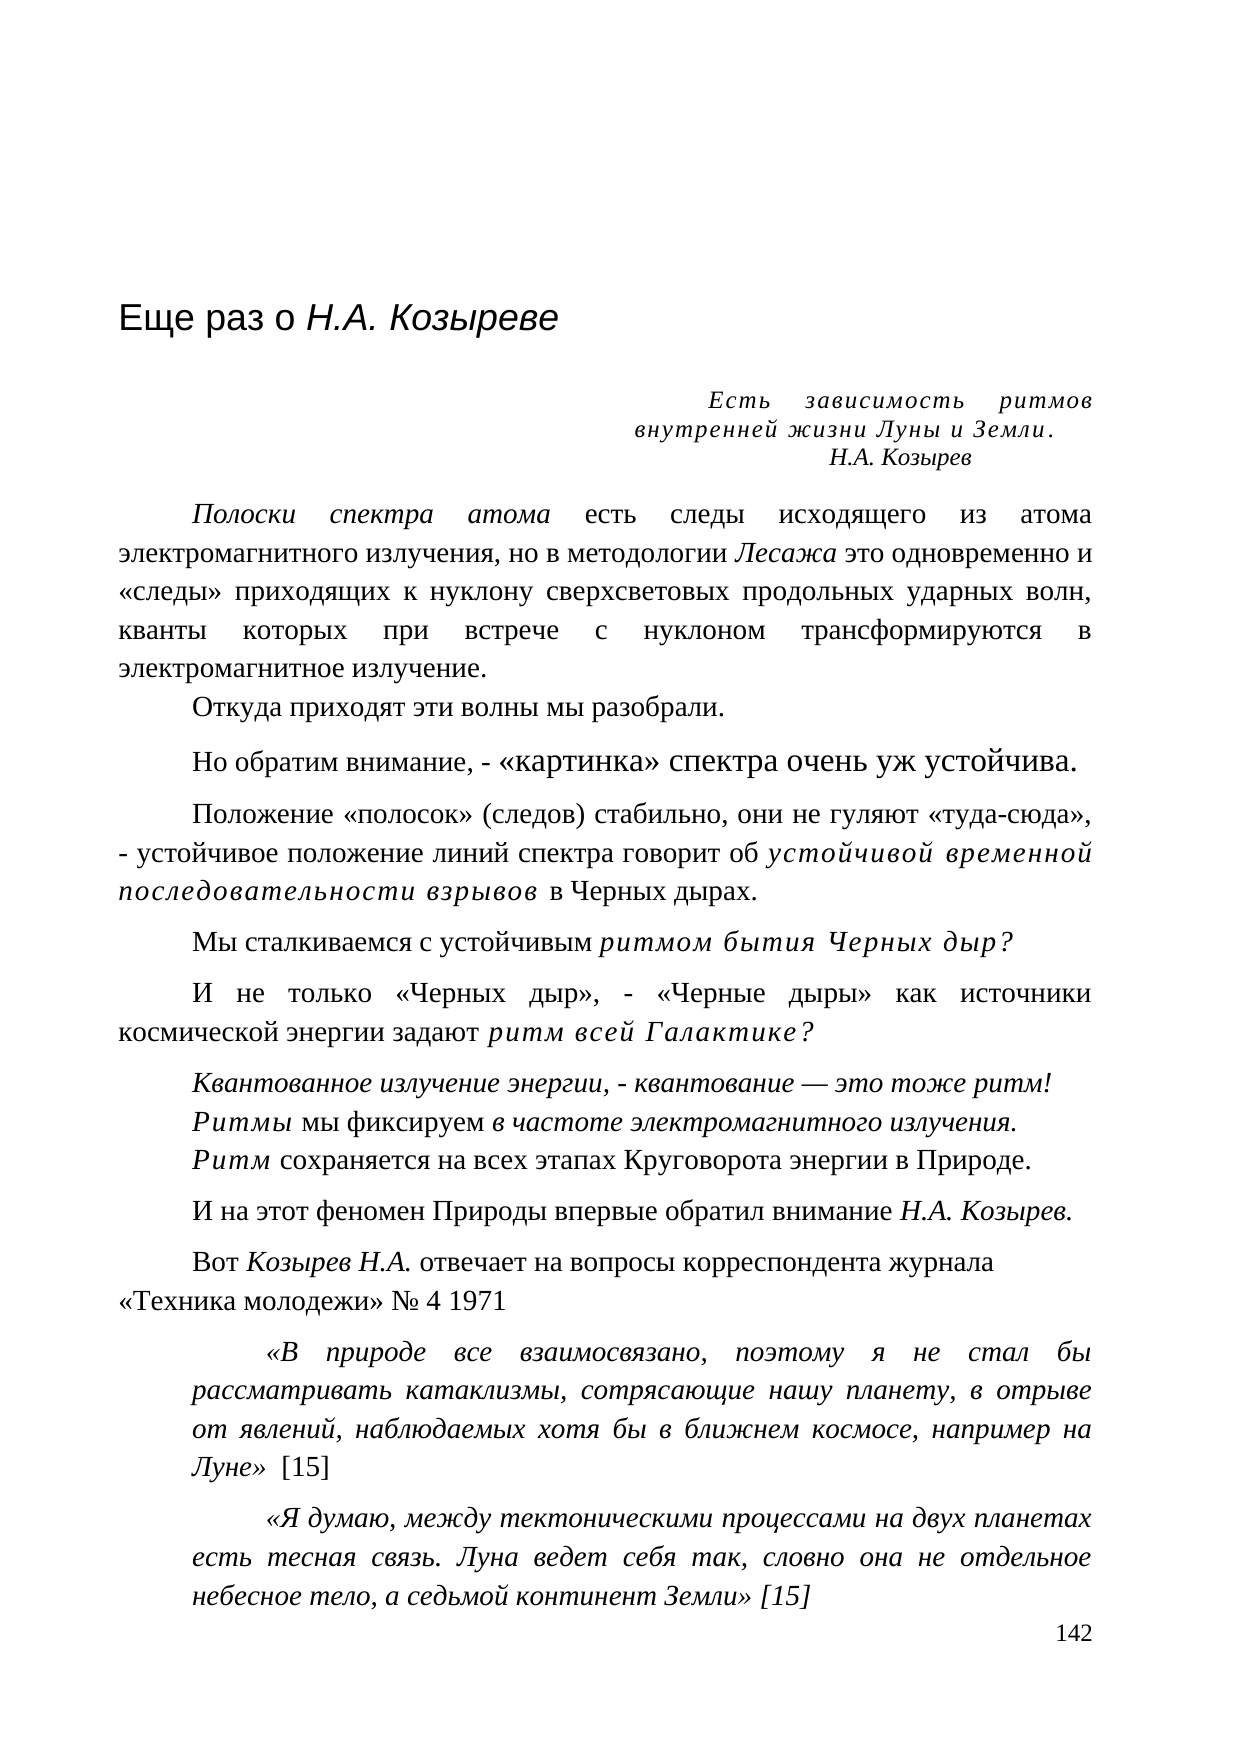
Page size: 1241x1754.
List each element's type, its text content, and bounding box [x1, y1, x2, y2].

text Квантованное излучение энергии, - квантование — это тоже ритм! [118, 1065, 1092, 1099]
text И на этот феномен Природы впервые обратил внимание Н.А. Козырев. [118, 1193, 1092, 1227]
text Есть зависимость ритмов внутренней жизни Луны и Земли. [634, 385, 1092, 442]
subtitle Еще раз о Н.А. Козыреве [118, 295, 1092, 338]
text Мы сталкиваемся с устойчивым ритмом бытия Черных дыр? [118, 924, 1092, 958]
text Но обратим внимание, - «картинка» спектра очень уж устойчива. [118, 740, 1092, 778]
text Вот Козырев Н.А. отвечает на вопросы корреспондента журнала «Техника молодежи» № 4 1971 [118, 1244, 1092, 1316]
text Положение «полосок» (следов) стабильно, они не гуляют «туда-сюда», - устойчивое положение линий спектра говорит об устойчивой временной последовательности взрывов в Черных дырах. [118, 796, 1092, 907]
text «В природе все взаимосвязано, поэтому я не стал бы рассматривать катаклизмы, сотрясающие нашу планету, в отрыве от явлений, наблюдаемых хотя бы в ближнем космосе, например на Луне» [15] [192, 1334, 1092, 1483]
text Н.А. Козырев [634, 442, 1092, 471]
text Ритмы мы фиксируем в частоте электромагнитного излучения. [118, 1104, 1092, 1137]
text Ритм сохраняется на всех этапах Круговорота энергии в Природе. [118, 1142, 1092, 1176]
text Полоски спектра атома есть следы исходящего из атома электромагнитного излучения, но в методологии Лесажа это одновременно и «следы» приходящих к нуклону сверхсветовых продольных ударных волн, кванты которых при встрече с нуклоном трансформируются в электромагнитное излучение. [118, 496, 1092, 684]
text «Я думаю, между тектоническими процессами на двух планетах есть тесная связь. Луна ведет себя так, словно она не отдельное небесное тело, а седьмой континент Земли» [15] [192, 1501, 1092, 1611]
text И не только «Черных дыр», - «Черные дыры» как источники космической энергии задают ритм всей Галактике? [118, 976, 1092, 1048]
text Откуда приходят эти волны мы разобрали. [118, 689, 1092, 722]
